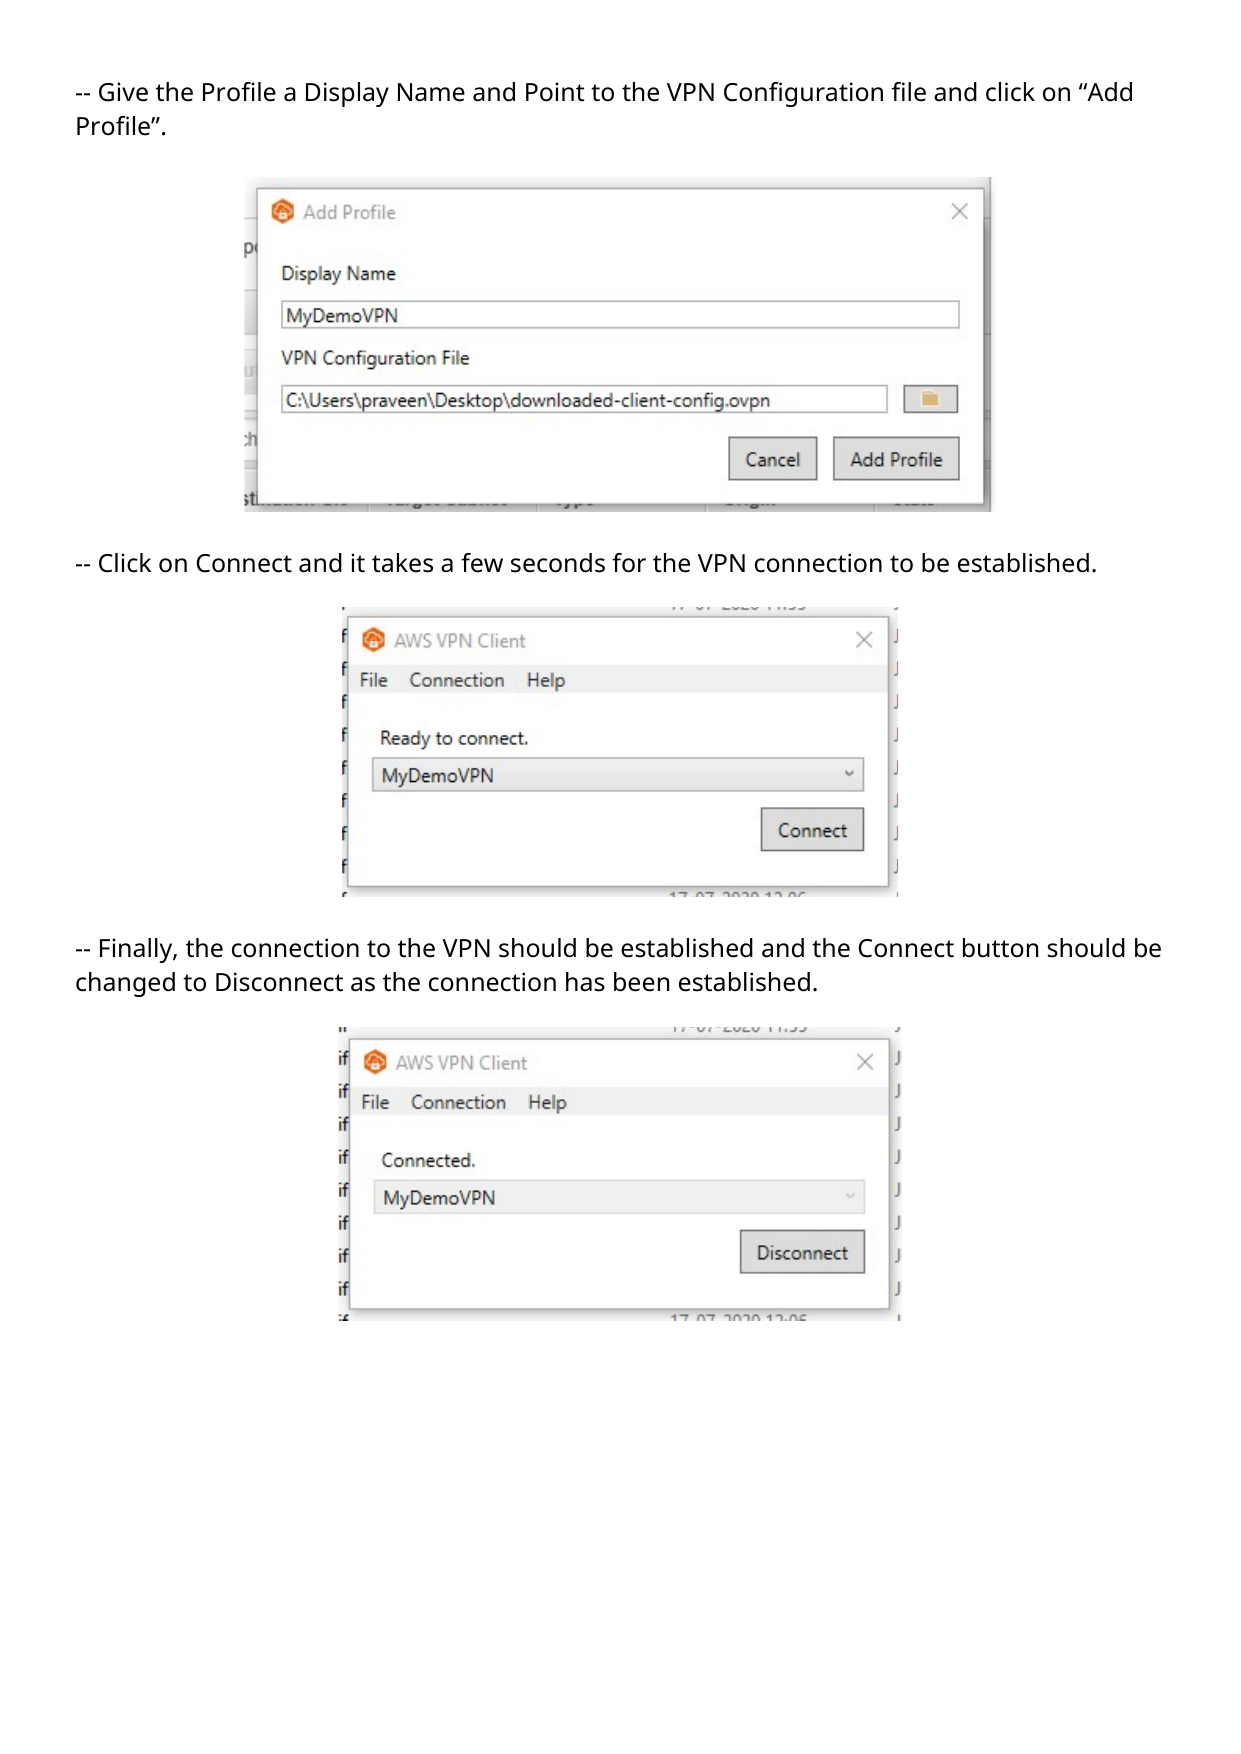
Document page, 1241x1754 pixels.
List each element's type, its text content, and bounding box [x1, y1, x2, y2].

text -- Give the Profile a Display Name and Point to the VPN Configuration file and click on “Add Profile”. [75, 75, 1165, 143]
picture [342, 607, 899, 897]
picture [338, 1027, 903, 1321]
picture [244, 177, 996, 512]
text -- Click on Connect and it takes a few seconds for the VPN connection to be established. [75, 546, 1165, 608]
text -- Finally, the connection to the VPN should be established and the Connect button should be changed to Disconnect as the connection has been established. [75, 931, 1165, 1027]
